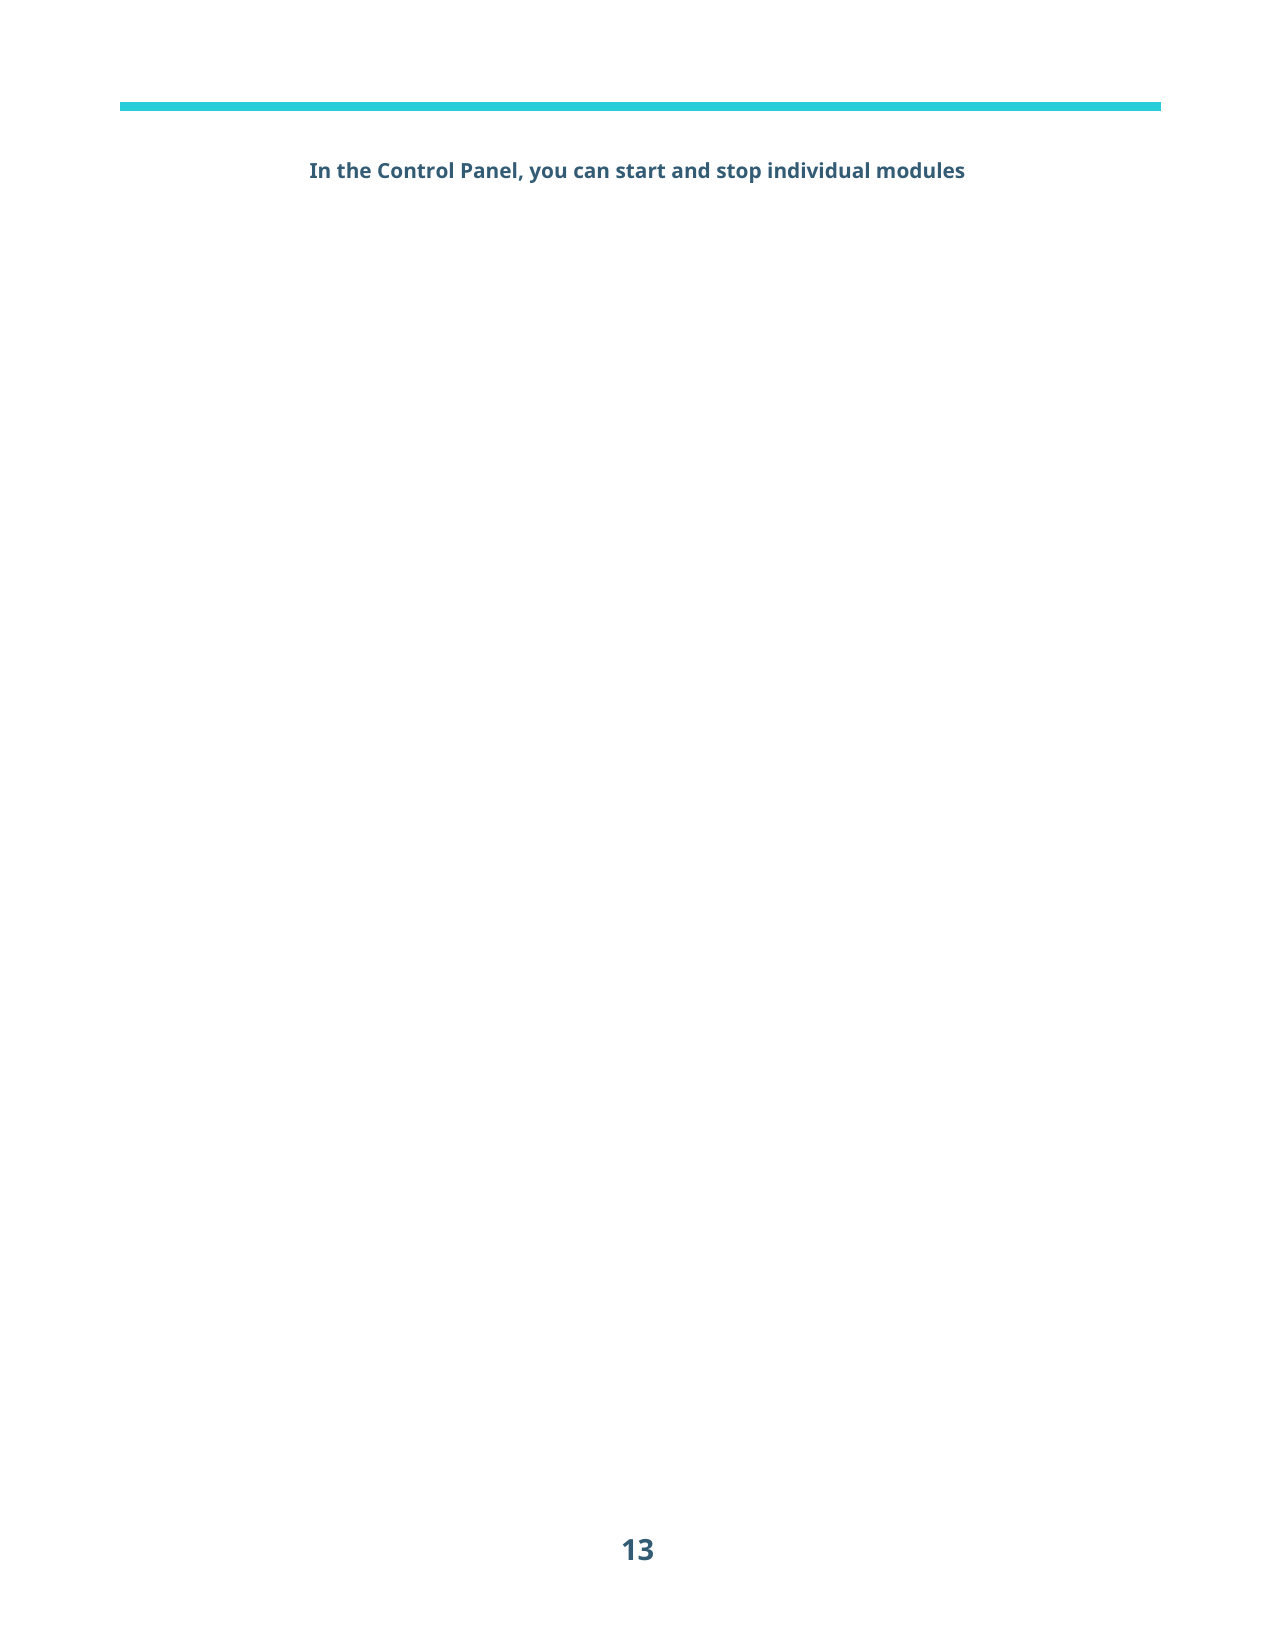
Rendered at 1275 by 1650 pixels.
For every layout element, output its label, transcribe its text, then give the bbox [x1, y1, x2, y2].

text In the Control Panel, you can start and stop individual modules [120, 156, 1155, 184]
